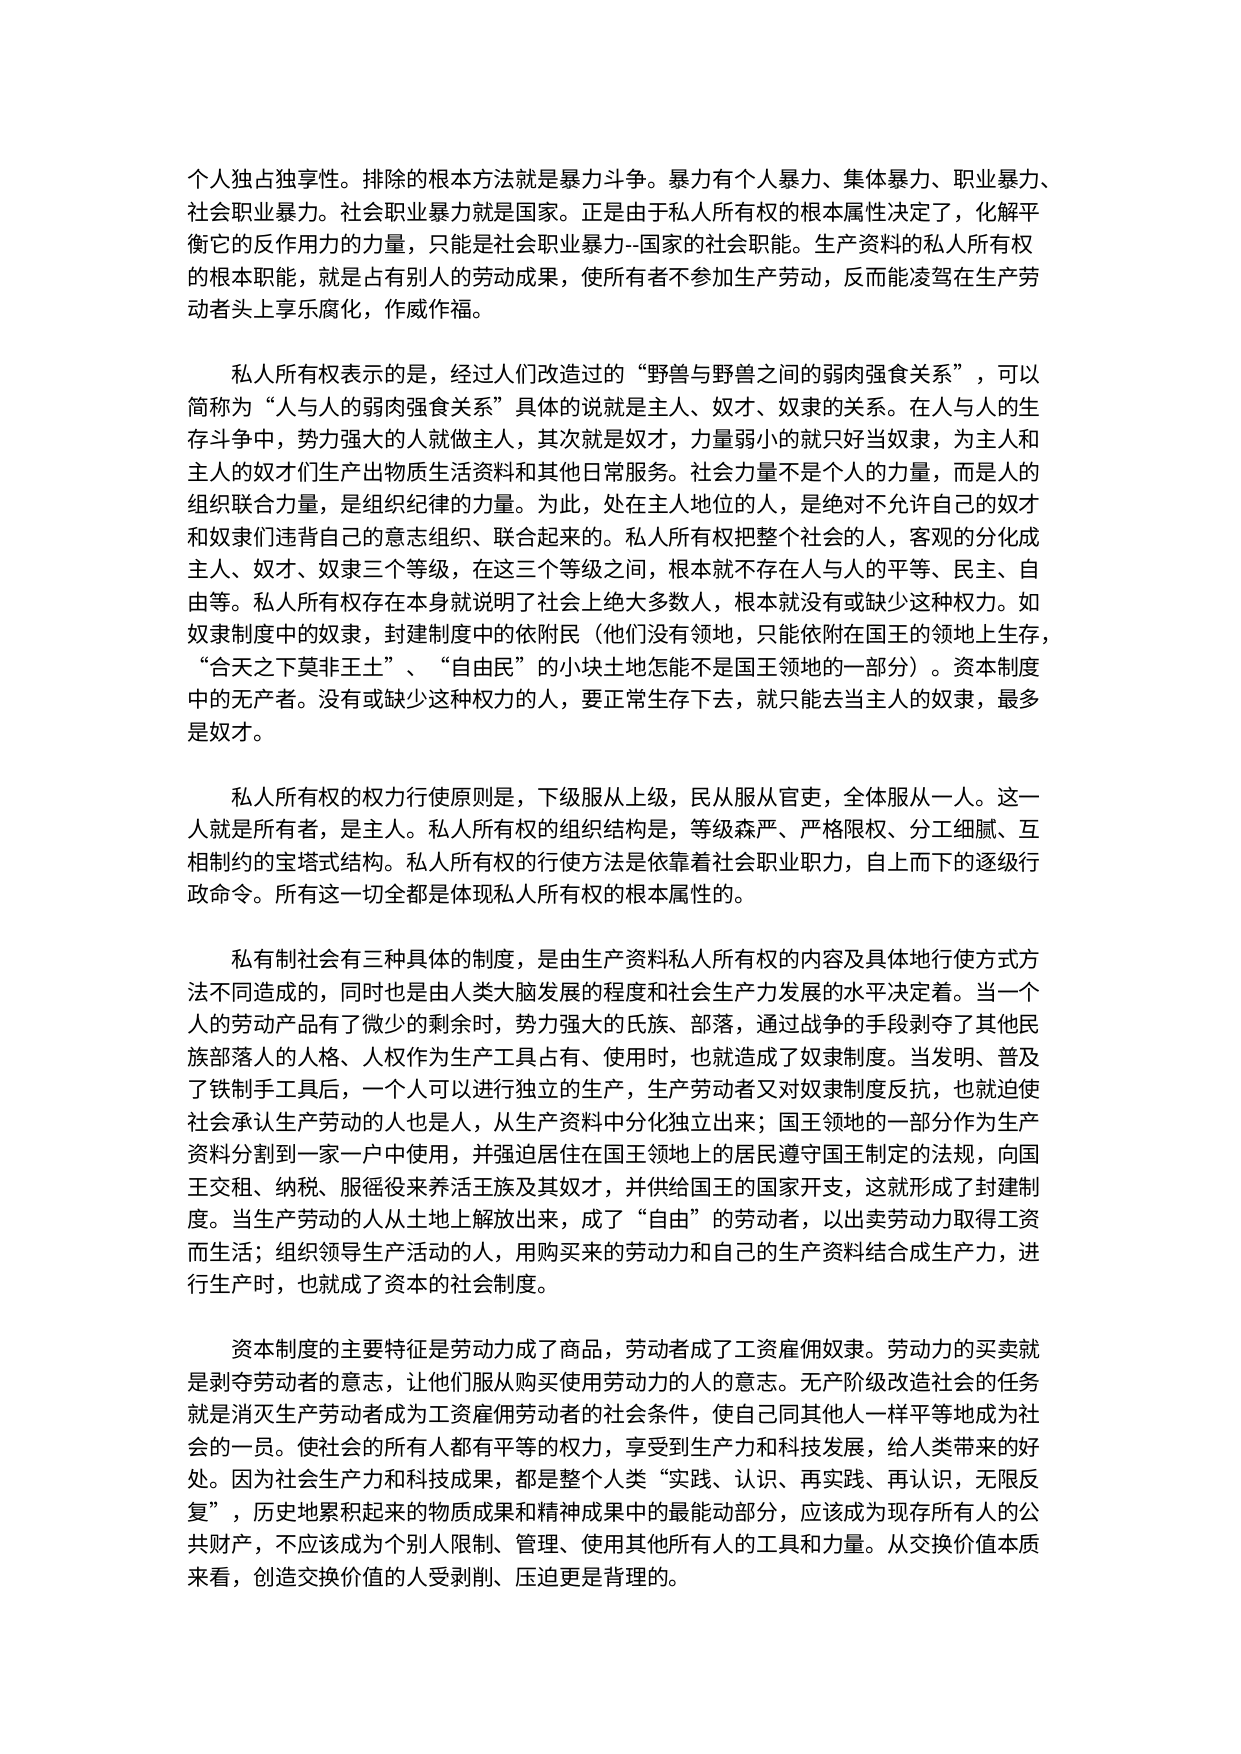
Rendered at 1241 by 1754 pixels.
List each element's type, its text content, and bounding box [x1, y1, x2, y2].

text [187, 162, 1053, 324]
text 私人所有权的权力行使原则是，下级服从上级，民从服从官吏，全体服从一人。这一人就是所有者，是主人。私人所有权的组织结构是，等级森严、严格限权、分工细腻、互相制约的宝塔式结构。私人所有权的行使方法是依靠着社会职业职力，自上而下的逐级行政命令。所有这一切全都是体现私人所有权的根本属性的。 [187, 779, 1053, 909]
text 私人所有权表示的是，经过人们改造过的“野兽与野兽之间的弱肉强食关系”，可以简称为“人与人的弱肉强食关系”具体的说就是主人、奴才、奴隶的关系。在人与人的生存斗争中，势力强大的人就做主人，其次就是奴才，力量弱小的就只好当奴隶，为主人和主人的奴才们生产出物质生活资料和其他日常服务。社会力量不是个人的力量，而是人的组织联合力量，是组织纪律的力量。为此，处在主人地位的人，是绝对不允许自己的奴才和奴隶们违背自己的意志组织、联合起来的。私人所有权把整个社会的人，客观的分化成主人、奴才、奴隶三个等级，在这三个等级之间，根本就不存在人与人的平等、民主、自由等。私人所有权存在本身就说明了社会上绝大多数人，根本就没有或缺少这种权力。如奴隶制度中的奴隶，封建制度中的依附民（他们没有领地，只能依附在国王的领地上生存，“合天之下莫非王土”、“自由民”的小块土地怎能不是国王领地的一部分）。资本制度中的无产者。没有或缺少这种权力的人，要正常生存下去，就只能去当主人的奴隶，最多是奴才。 [187, 357, 1053, 747]
text 私有制社会有三种具体的制度，是由生产资料私人所有权的内容及具体地行使方式方法不同造成的，同时也是由人类大脑发展的程度和社会生产力发展的水平决定着。当一个人的劳动产品有了微少的剩余时，势力强大的氏族、部落，通过战争的手段剥夺了其他民族部落人的人格、人权作为生产工具占有、使用时，也就造成了奴隶制度。当发明、普及了铁制手工具后，一个人可以进行独立的生产，生产劳动者又对奴隶制度反抗，也就迫使社会承认生产劳动的人也是人，从生产资料中分化独立出来；国王领地的一部分作为生产资料分割到一家一户中使用，并强迫居住在国王领地上的居民遵守国王制定的法规，向国王交租、纳税、服徭役来养活王族及其奴才，并供给国王的国家开支，这就形成了封建制度。当生产劳动的人从土地上解放出来，成了“自由”的劳动者，以出卖劳动力取得工资而生活；组织领导生产活动的人，用购买来的劳动力和自己的生产资料结合成生产力，进行生产时，也就成了资本的社会制度。 [187, 942, 1053, 1299]
text 资本制度的主要特征是劳动力成了商品，劳动者成了工资雇佣奴隶。劳动力的买卖就是剥夺劳动者的意志，让他们服从购买使用劳动力的人的意志。无产阶级改造社会的任务就是消灭生产劳动者成为工资雇佣劳动者的社会条件，使自己同其他人一样平等地成为社会的一员。使社会的所有人都有平等的权力，享受到生产力和科技发展，给人类带来的好处。因为社会生产力和科技成果，都是整个人类“实践、认识、再实践、再认识，无限反复”，历史地累积起来的物质成果和精神成果中的最能动部分，应该成为现存所有人的公共财产，不应该成为个别人限制、管理、使用其他所有人的工具和力量。从交换价值本质来看，创造交换价值的人受剥削、压迫更是背理的。 [187, 1332, 1053, 1592]
